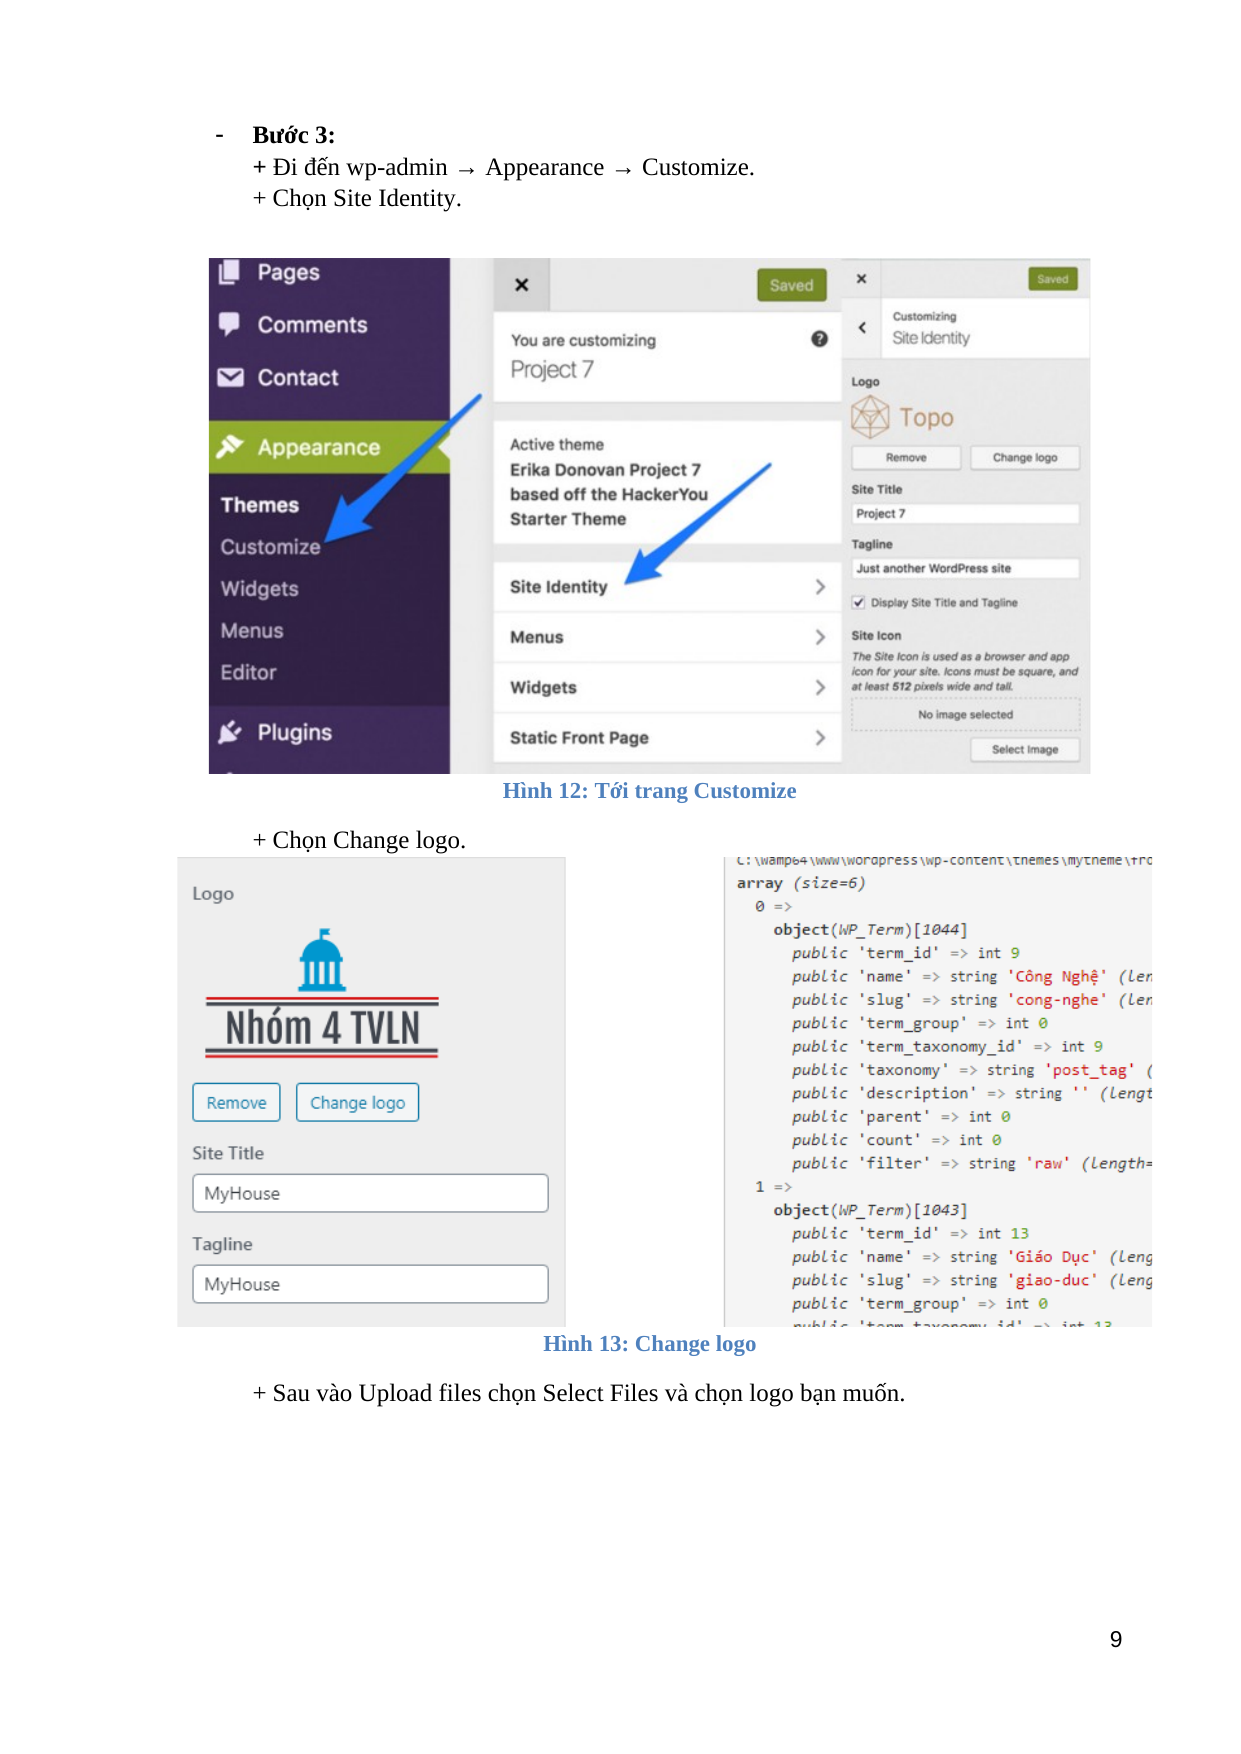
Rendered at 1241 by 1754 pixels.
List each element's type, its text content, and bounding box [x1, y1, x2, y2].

text + Chọn Change logo. [177, 825, 1122, 853]
list Bước 3: + Đi đến wp-admin → Appearance → Customize. + Chọn Site Identity. [215, 118, 1122, 240]
text + Sau vào Upload files chọn Select Files và chọn logo bạn muốn. [177, 1378, 1122, 1406]
picture [177, 857, 1153, 1327]
text Hình 12: Tới trang Customize [177, 778, 1122, 804]
text Hình 13: Change logo [177, 1330, 1122, 1357]
picture [208, 258, 1091, 774]
